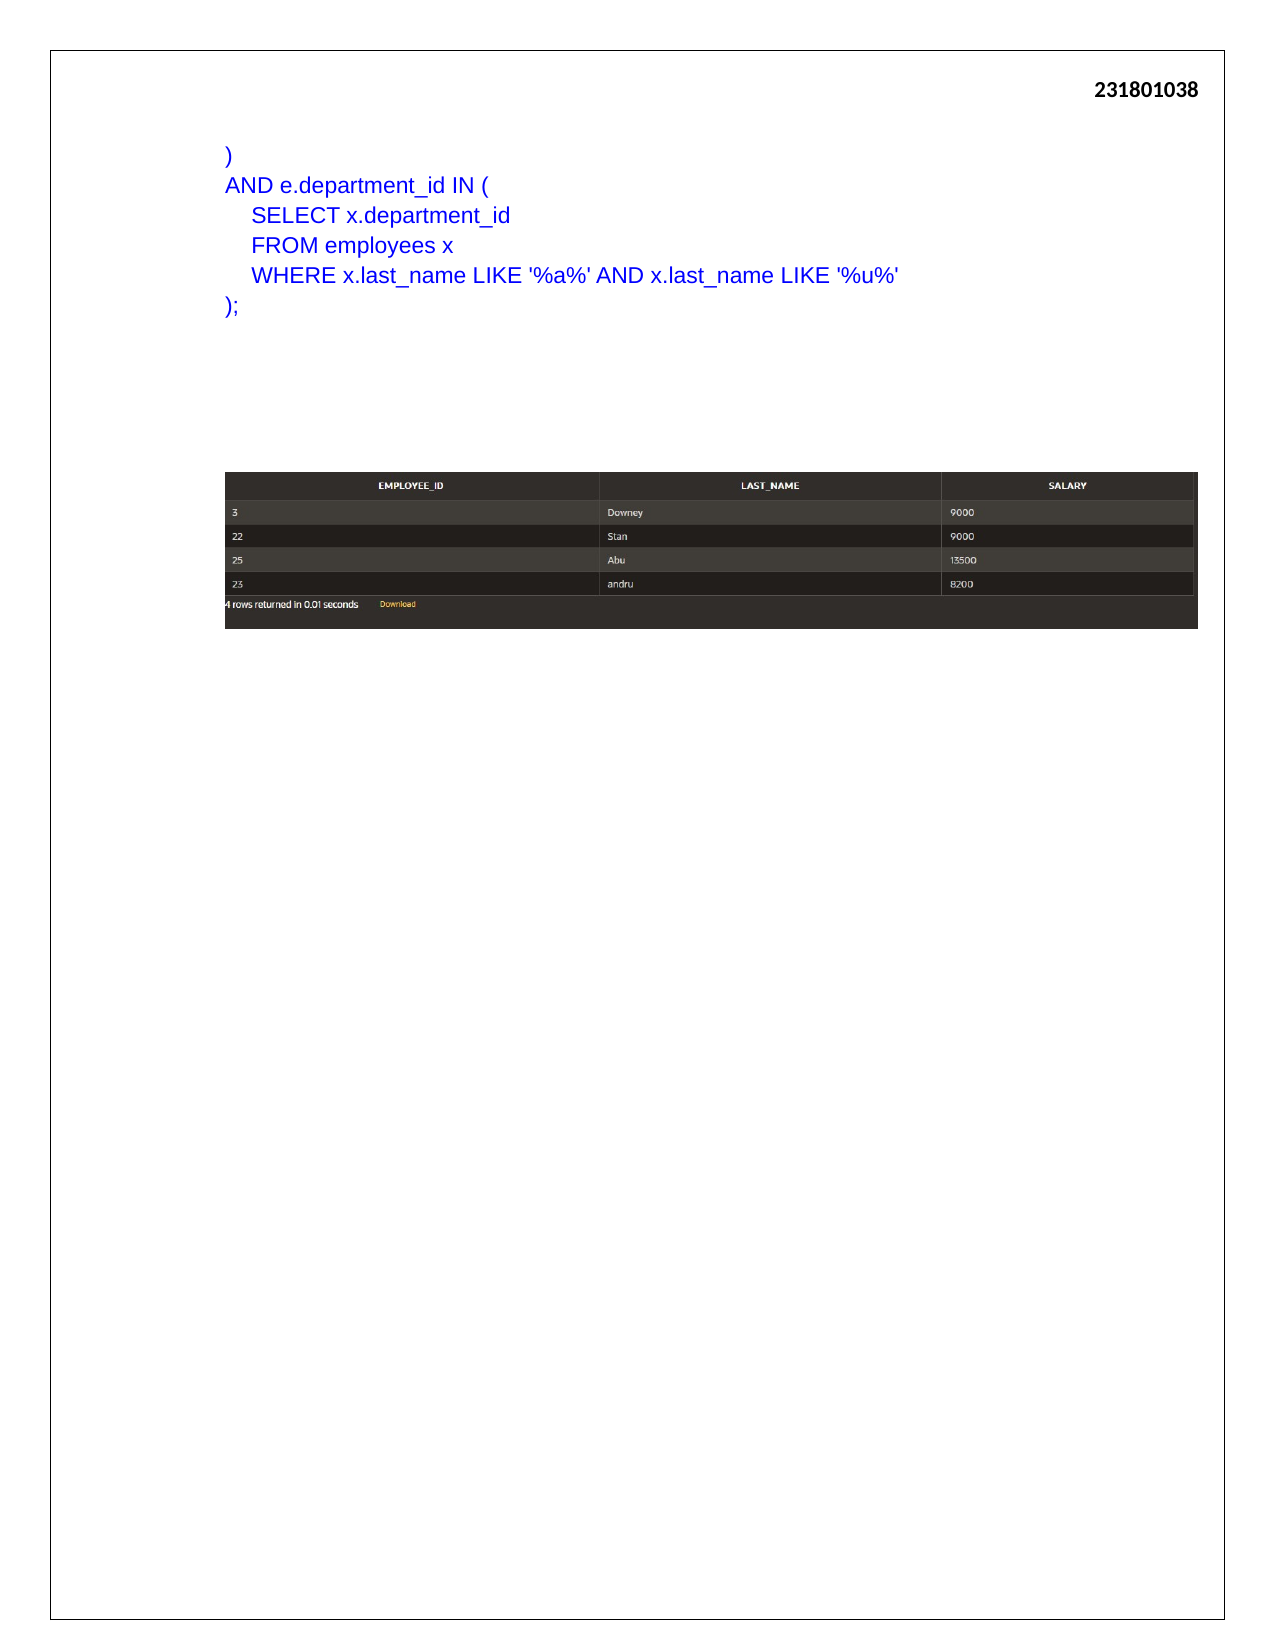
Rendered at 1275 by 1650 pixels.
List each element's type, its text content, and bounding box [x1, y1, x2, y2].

text FROM employees x [251, 232, 1139, 258]
picture [225, 472, 1198, 629]
text WHERE x.last_name LIKE '%a%' AND x.last_name LIKE '%u%' [251, 262, 1139, 288]
text SELECT x.department_id [251, 202, 1139, 228]
text ); [224, 292, 1139, 318]
text AND e.department_id IN ( [224, 172, 1139, 198]
text ) [224, 142, 1139, 168]
